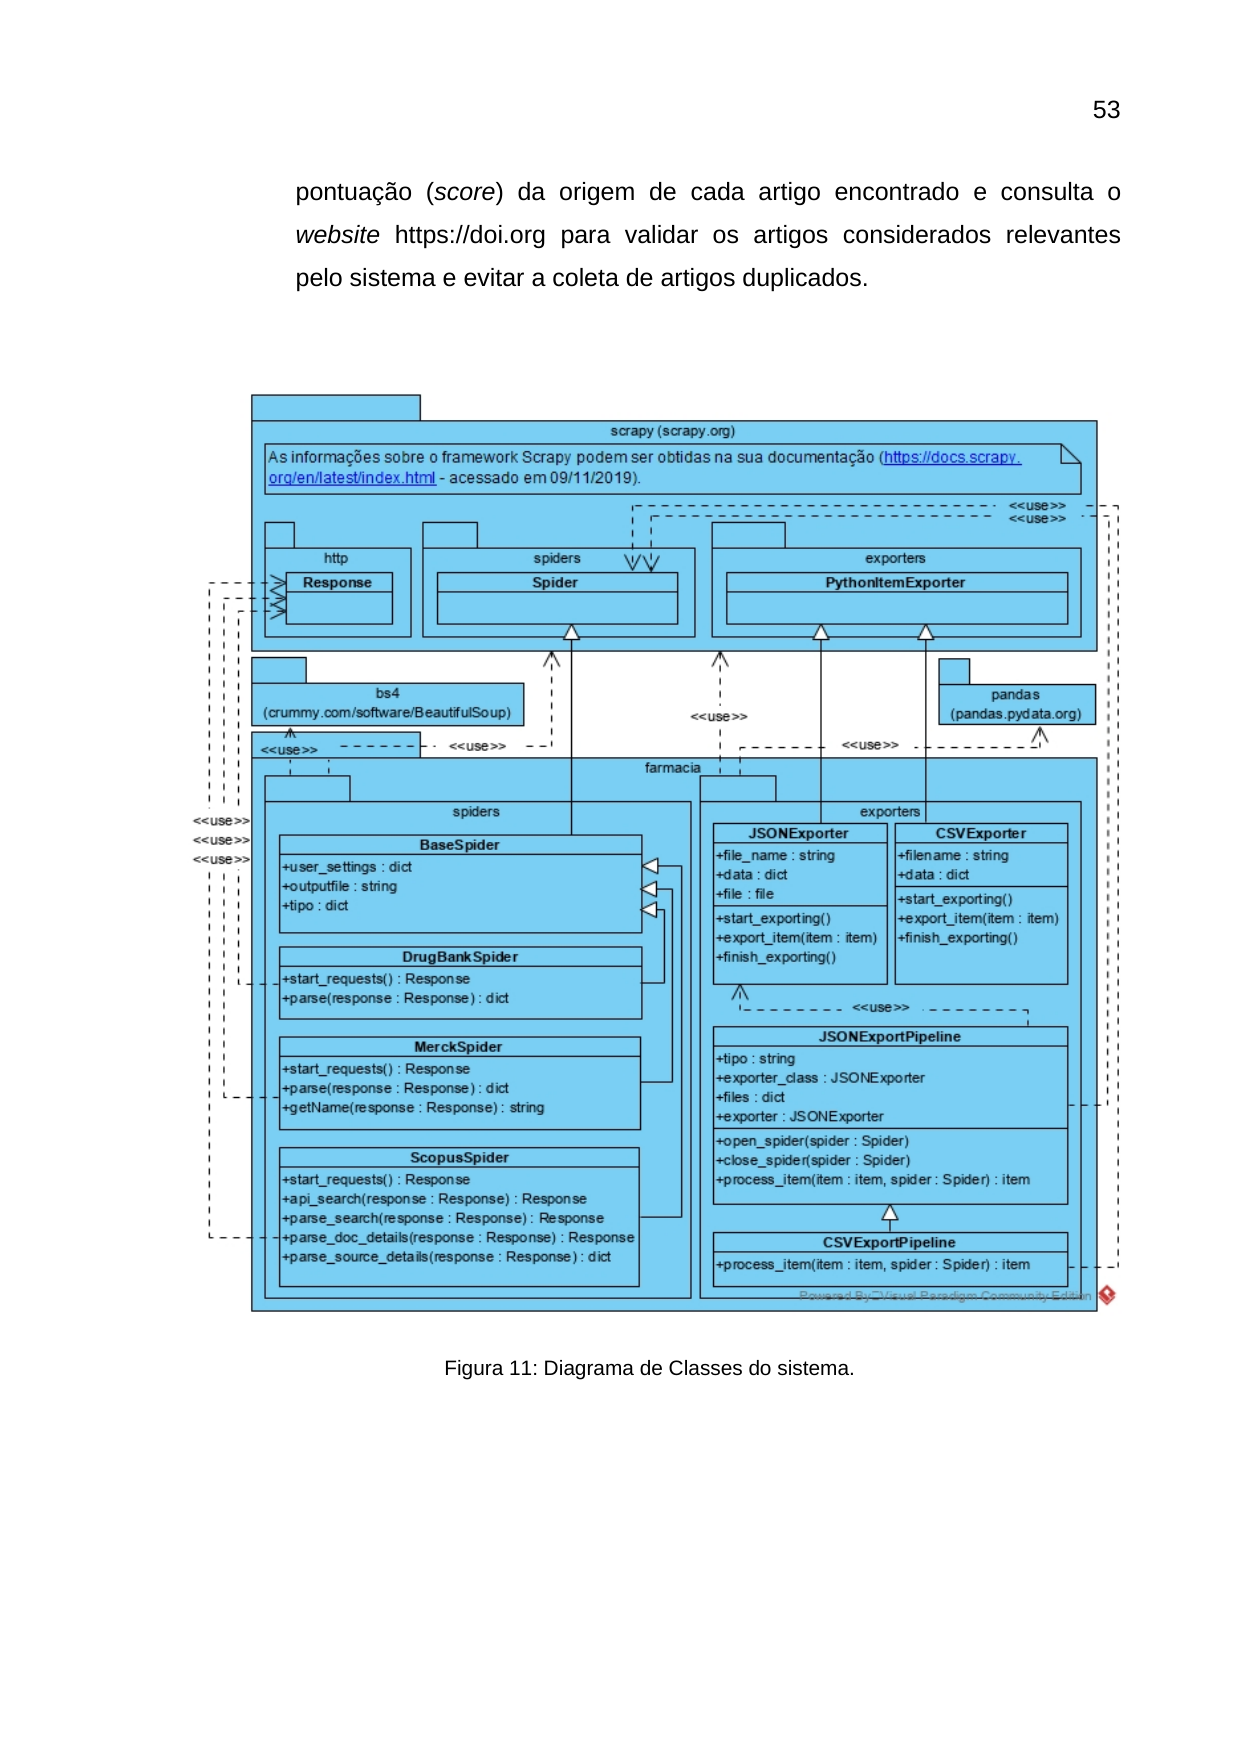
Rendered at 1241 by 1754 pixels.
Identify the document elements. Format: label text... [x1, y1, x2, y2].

picture [177, 392, 1123, 1317]
text Figura 11: Diagrama de Classes do sistema. [177, 1356, 1122, 1380]
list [258, 177, 1122, 292]
